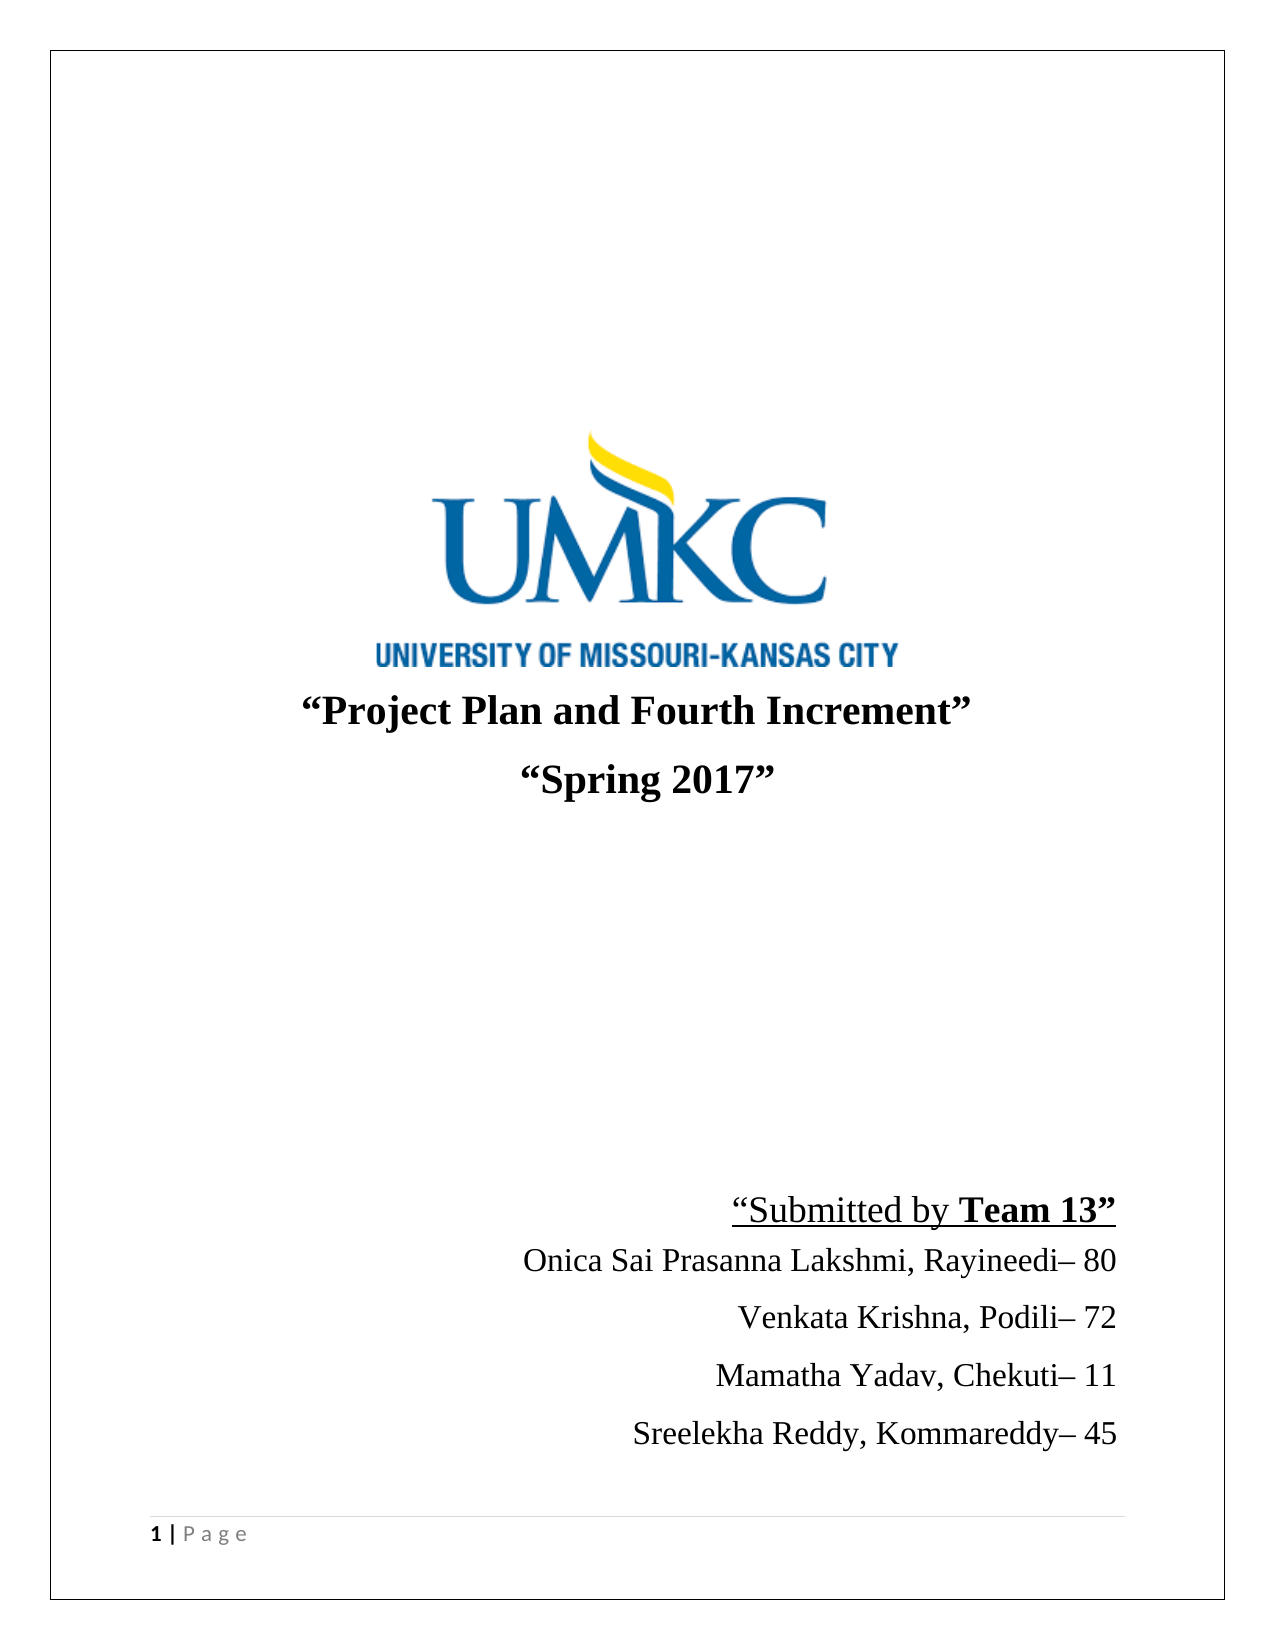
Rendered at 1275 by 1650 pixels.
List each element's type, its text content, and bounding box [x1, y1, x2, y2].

text Mamatha Yadav, Chekuti– 11 [150, 1356, 1117, 1394]
subtitle “Submitted by Team 13” [150, 1188, 1116, 1231]
text Sreelekha Reddy, Kommareddy– 45 [150, 1413, 1125, 1452]
text Onica Sai Prasanna Lakshmi, Rayineedi– 80 [150, 1240, 1117, 1278]
picture [376, 430, 899, 667]
text “Project Plan and Fourth Increment” [301, 685, 1117, 733]
text “Spring 2017” [301, 754, 1117, 802]
text Venkata Krishna, Podili– 72 [150, 1298, 1117, 1336]
